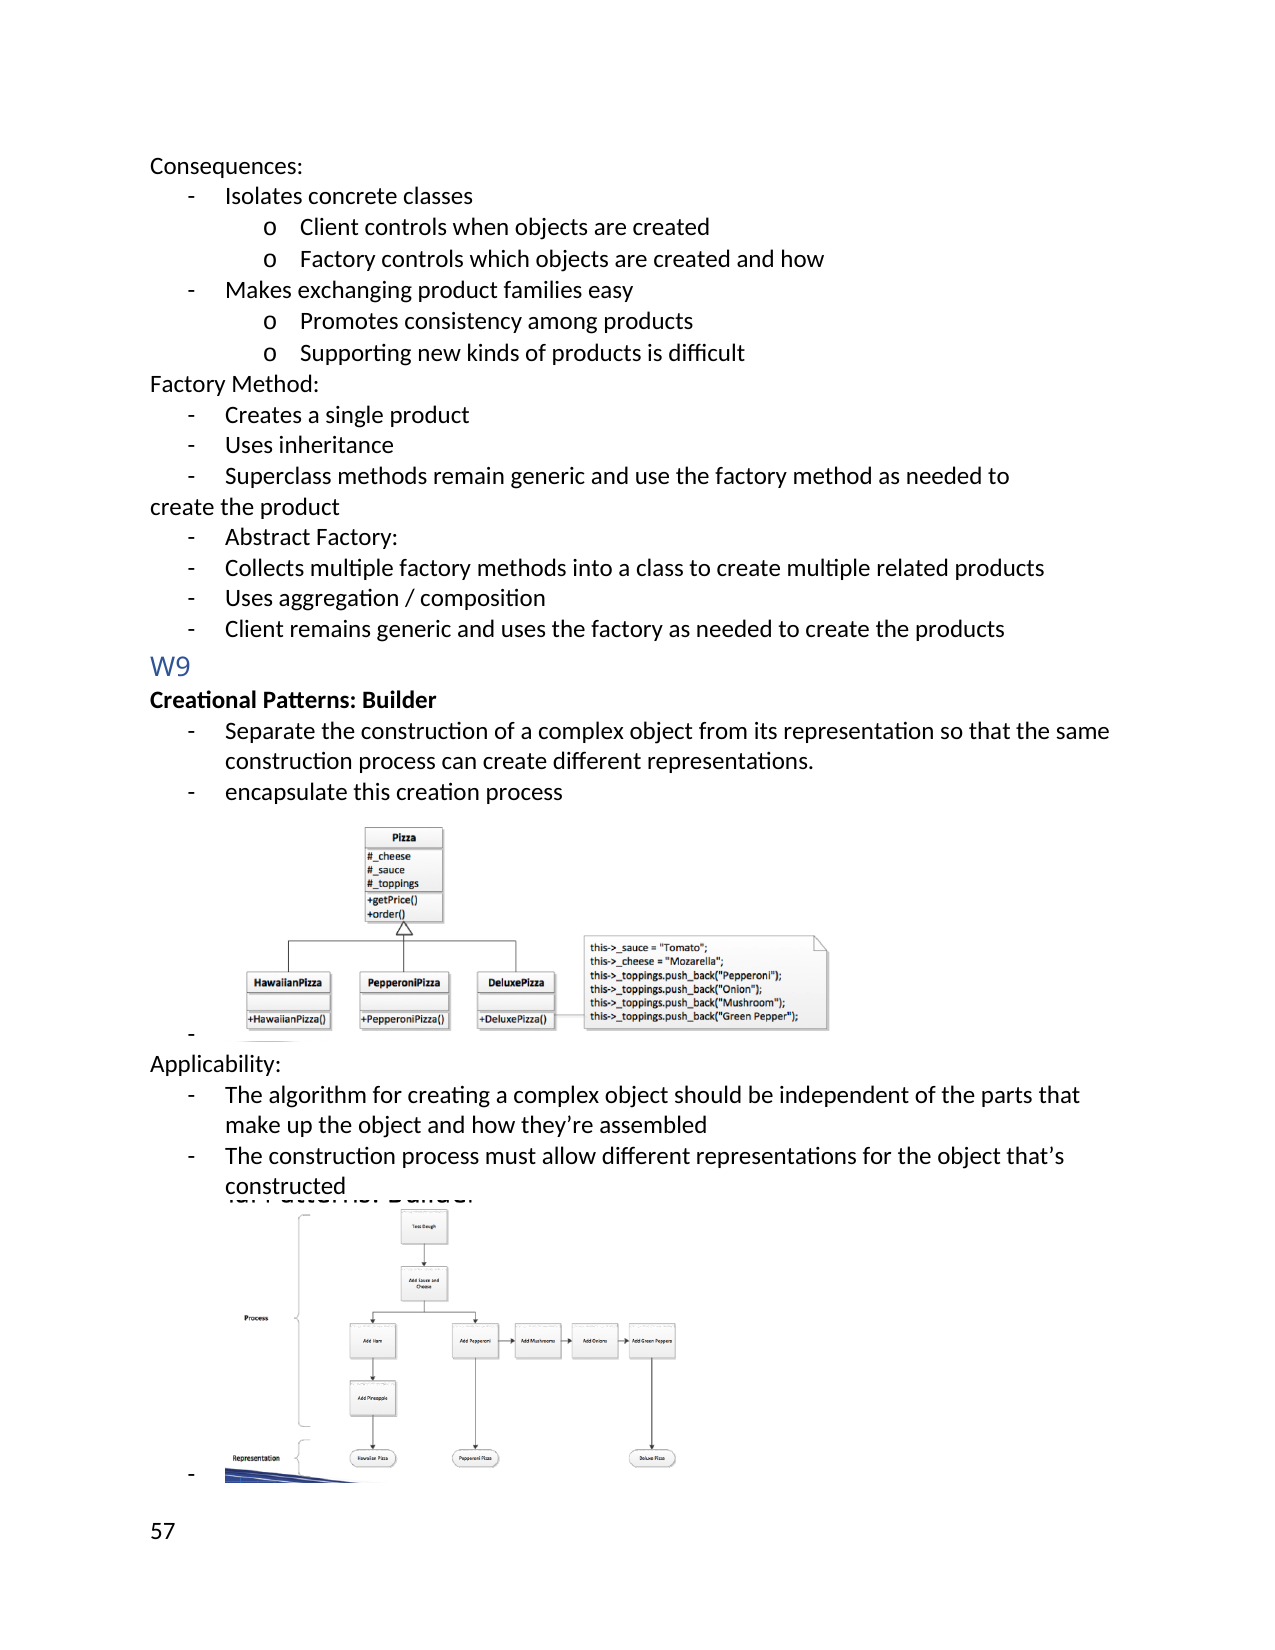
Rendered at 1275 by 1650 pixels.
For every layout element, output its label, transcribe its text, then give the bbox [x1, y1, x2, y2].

picture [225, 806, 838, 1042]
list Creates a single product [187, 399, 1125, 430]
list Client remains generic and uses the factory as needed to create the products [187, 613, 1125, 643]
text Applicability: [150, 1048, 1125, 1079]
text Factory Method: [150, 369, 1125, 399]
list Abstract Factory: [187, 521, 1125, 552]
list The algorithm for creating a complex object should be independent of the parts that make up the object and how they’re assembled [187, 1079, 1125, 1140]
list Promotes consistency among products [262, 305, 1125, 337]
list encapsulate this creation process [187, 776, 1125, 806]
list Isolates concrete classes [187, 181, 1125, 211]
list Superclass methods remain generic and use the factory method as needed to [187, 460, 1125, 491]
subtitle W9 [150, 647, 1125, 684]
list Separate the construction of a complex object from its representation so that the same construction process can create different representations. [187, 715, 1125, 776]
list Uses aggregation / composition [187, 582, 1125, 613]
list Factory controls which objects are created and how [262, 243, 1125, 274]
list Client controls when objects are created [262, 211, 1125, 243]
list Collects multiple factory methods into a class to create multiple related products [187, 552, 1125, 582]
list Makes exchanging product families easy [187, 274, 1125, 305]
list The construction process must allow different representations for the object that’s constructed [187, 1140, 1125, 1201]
list Uses inheritance [187, 430, 1125, 460]
text Consequences: [150, 150, 1125, 181]
text create the product [150, 491, 1125, 521]
text Creational Patterns: Builder [150, 684, 1125, 715]
picture [225, 1200, 686, 1483]
list Supporting new kinds of products is difficult [262, 337, 1125, 369]
